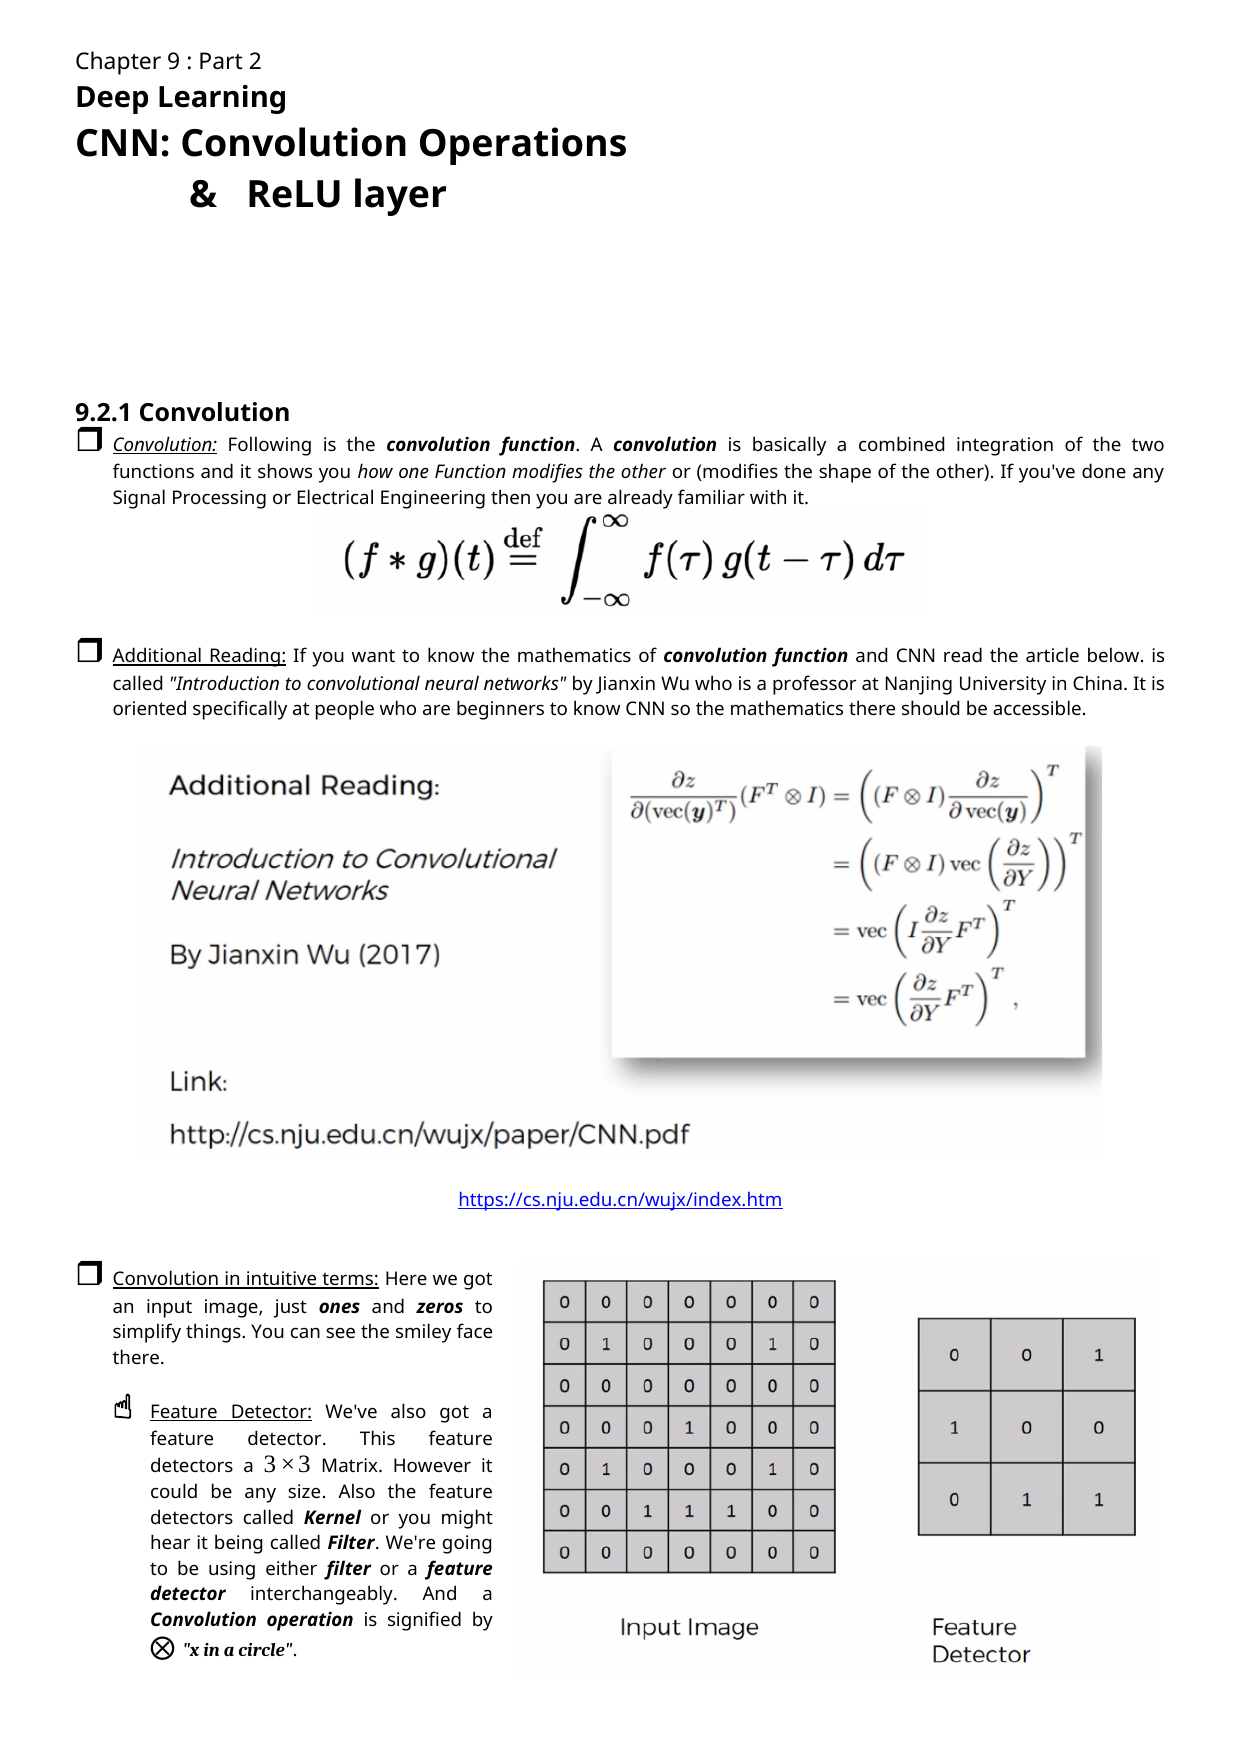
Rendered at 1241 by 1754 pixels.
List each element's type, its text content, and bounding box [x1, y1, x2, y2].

list Additional Reading: If you want to know the mathematics of convolution function and CNN read the article below. is called "Introduction to convolutional neural networks" by Jianxin Wu who is a professor at Nanjing University in China. It is oriented specifically at people who are beginners to know CNN so the mathematics there should be accessible. [75, 639, 1165, 721]
text https://cs.nju.edu.cn/wujx/index.htm [75, 1186, 1165, 1212]
picture [515, 1262, 1161, 1681]
text 9.2.1 Convolution [75, 394, 1165, 428]
text & ReLU layer [150, 167, 1165, 218]
text Chapter 9 : Part 2 [75, 45, 1165, 76]
table_header Convolution in intuitive terms: Here we got an input image, just ones and zeros to simplify things. You can see the smiley face there. Feature Detector: We've also got a feature detector. This feature detectors a Matrix. However it could be any size. Also the feature detectors called Kernel or you might hear it being called Filter. We're going to be using either filter or a feature detector interchangeably. And a Convolution operation is signified by "x in a circle". [64, 1263, 504, 1688]
list Convolution: Following is the convolution function. A convolution is basically a combined integration of the two functions and it shows you how one Function modifies the other or (modifies the shape of the other). If you've done any Signal Processing or Electrical Engineering then you are already familiar with it. [75, 428, 1165, 510]
picture [312, 509, 928, 614]
table_header [504, 1263, 1177, 1688]
text CNN: Convolution Operations [75, 116, 1165, 167]
text Deep Learning [75, 76, 1165, 116]
picture [138, 746, 1103, 1161]
